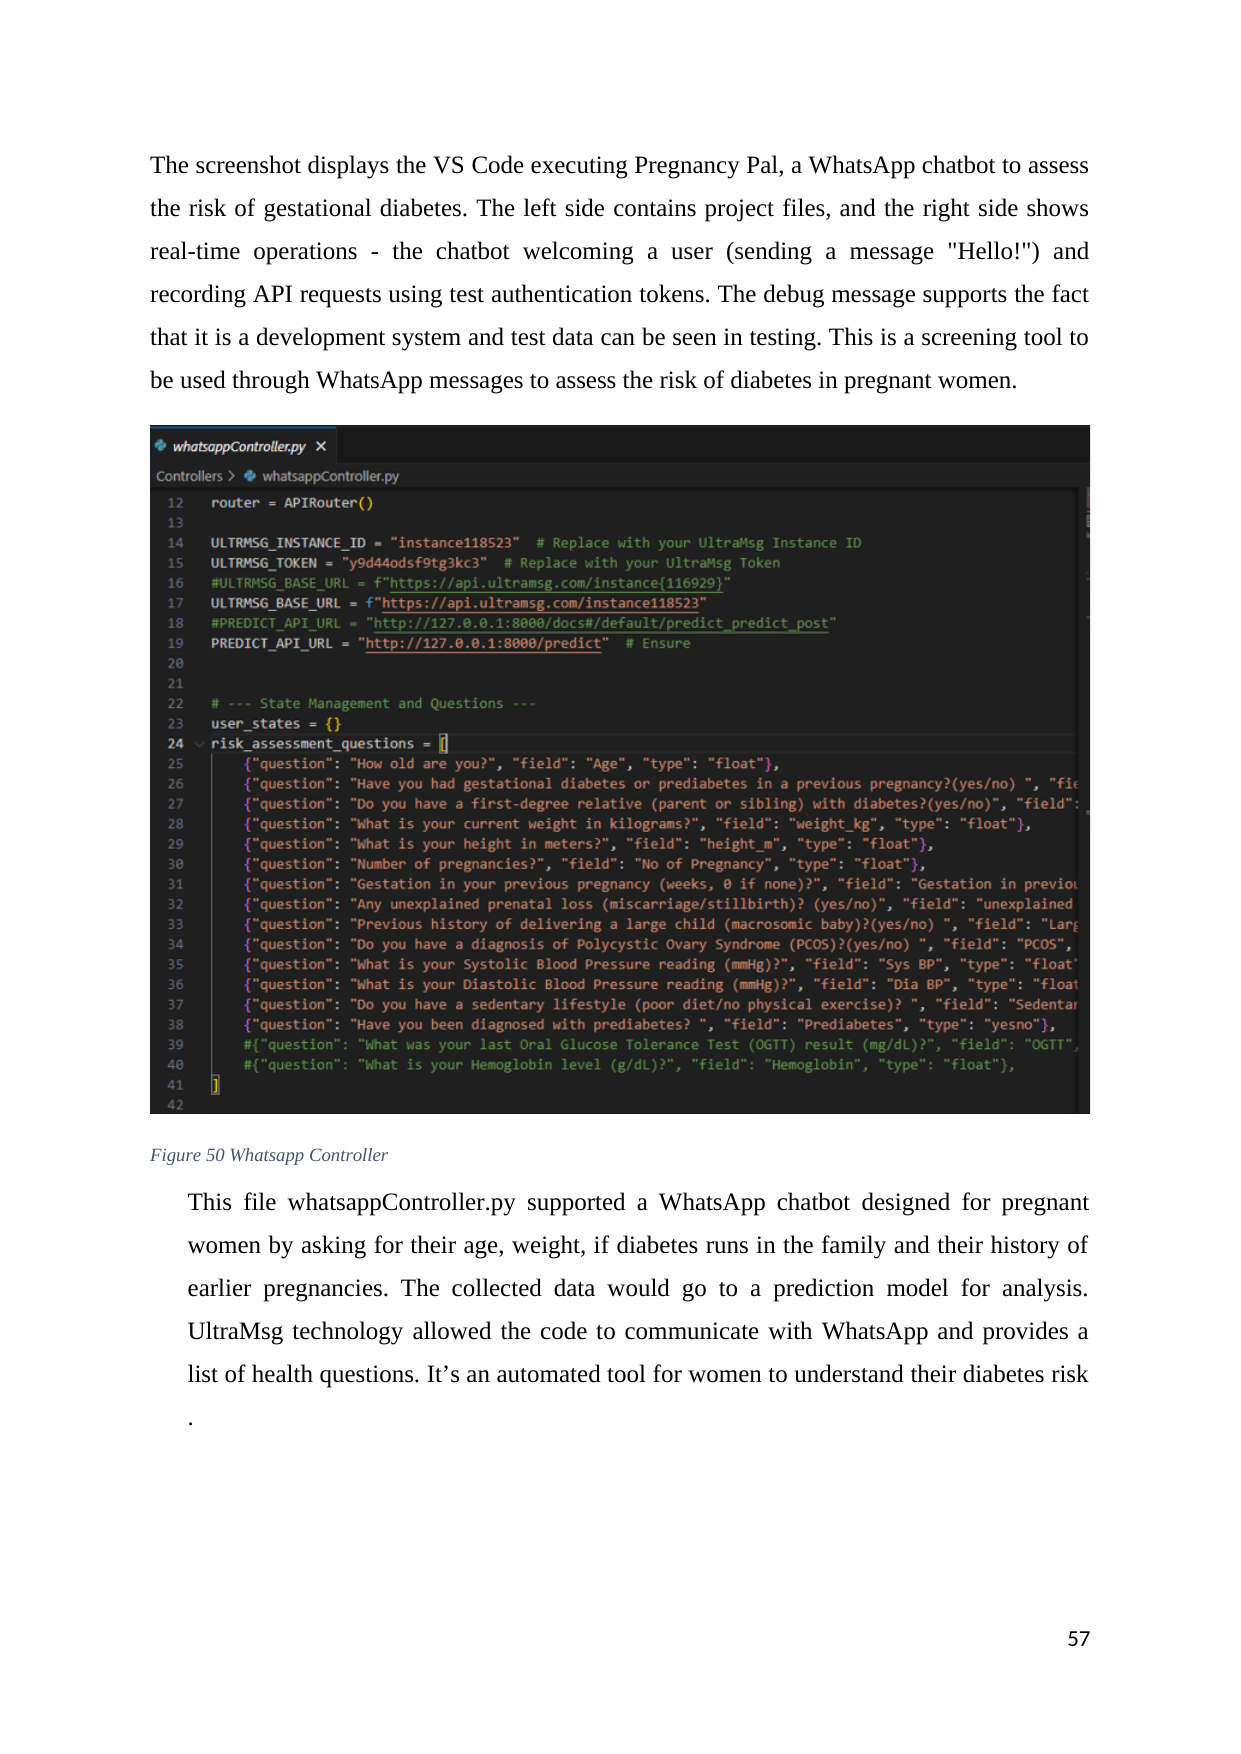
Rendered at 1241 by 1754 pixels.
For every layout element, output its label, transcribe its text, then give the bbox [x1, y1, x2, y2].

text Figure 50 Whatsapp Controller [150, 1144, 1090, 1166]
picture [150, 425, 1091, 1114]
text The screenshot displays the VS Code executing Pregnancy Pal, a WhatsApp chatbot to assess the risk of gestational diabetes. The left side contains project files, and the right side shows real-time operations - the chatbot welcoming a user (sending a message "Hello!") and recording API requests using test authentication tokens. The debug message supports the fact that it is a development system and test data can be seen in testing. This is a screening tool to be used through WhatsApp messages to assess the risk of diabetes in pregnant women. [150, 150, 1090, 394]
text This file whatsappController.py supported a WhatsApp chatbot designed for pregnant women by asking for their age, weight, if diabetes runs in the family and their history of earlier pregnancies. The collected data would go to a prediction model for analysis. UltraMsg technology allowed the code to communicate with WhatsApp and provides a list of health questions. It’s an automated tool for women to understand their diabetes risk . [187, 1187, 1090, 1431]
